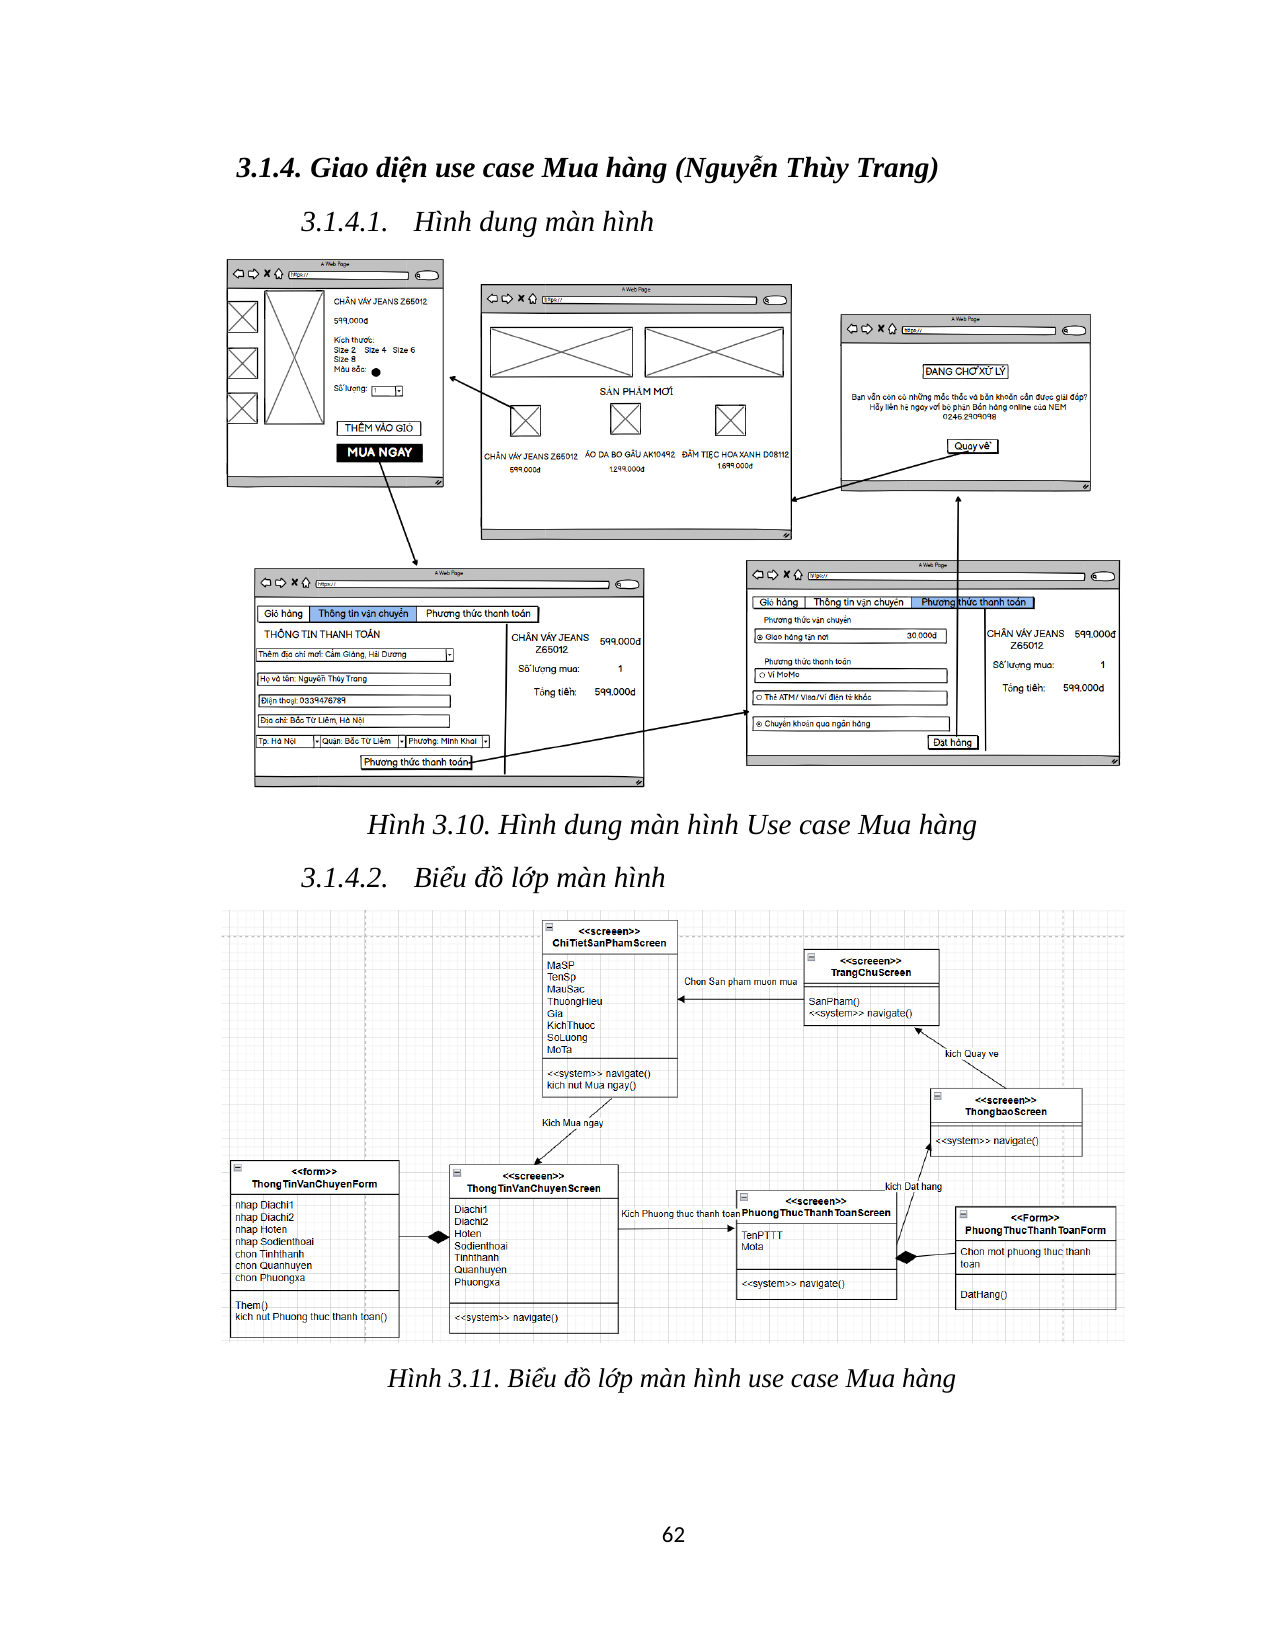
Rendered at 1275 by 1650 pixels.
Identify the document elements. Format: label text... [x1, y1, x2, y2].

text Hình 3.11. Biểu đồ lớp màn hình use case Mua hàng [222, 1362, 1125, 1393]
picture [221, 910, 1125, 1343]
subtitle Giao diện use case Mua hàng (Nguyễn Thùy Trang) [236, 150, 1125, 183]
text Hình 3.10. Hình dung màn hình Use case Mua hàng [222, 807, 1125, 841]
picture [221, 254, 1125, 789]
subtitle Biểu đồ lớp màn hình [301, 860, 1125, 894]
subtitle Hình dung màn hình [301, 204, 1125, 238]
